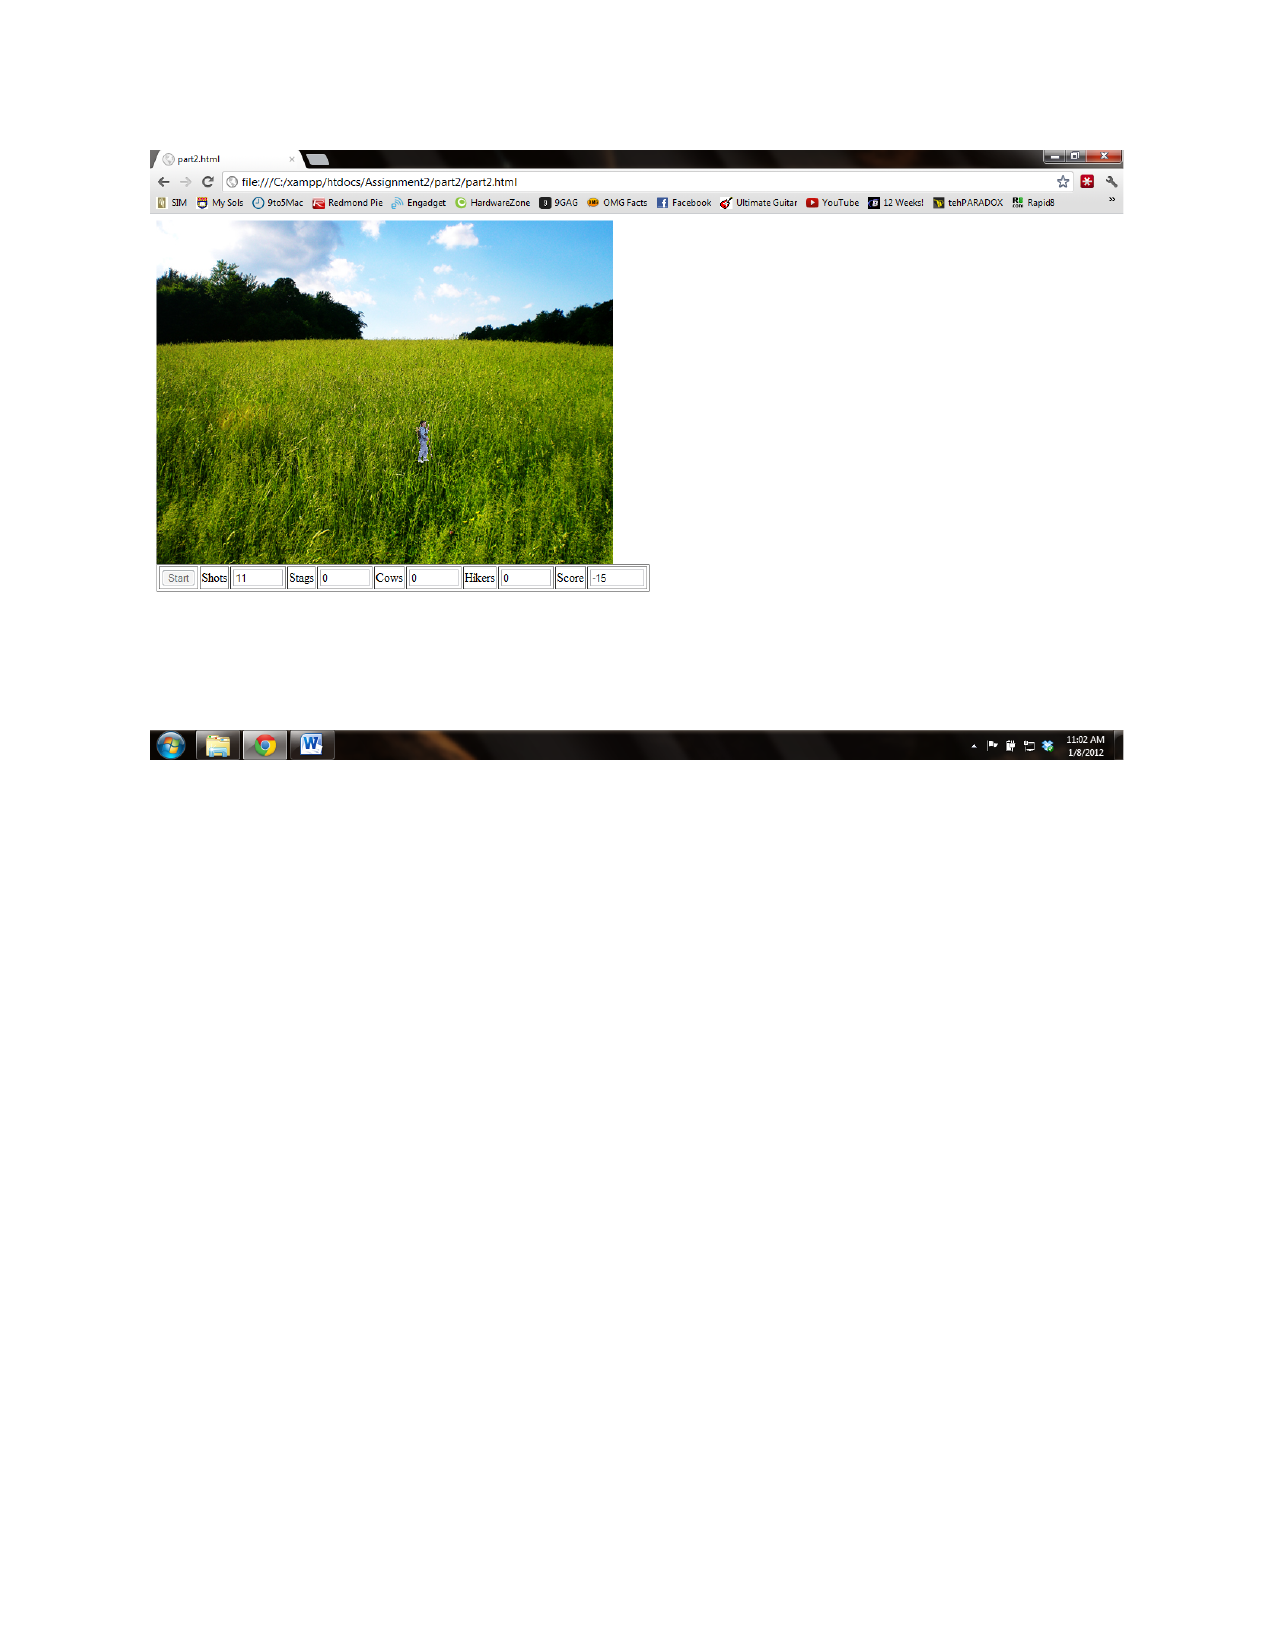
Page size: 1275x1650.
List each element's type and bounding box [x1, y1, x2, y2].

picture [150, 150, 1124, 760]
